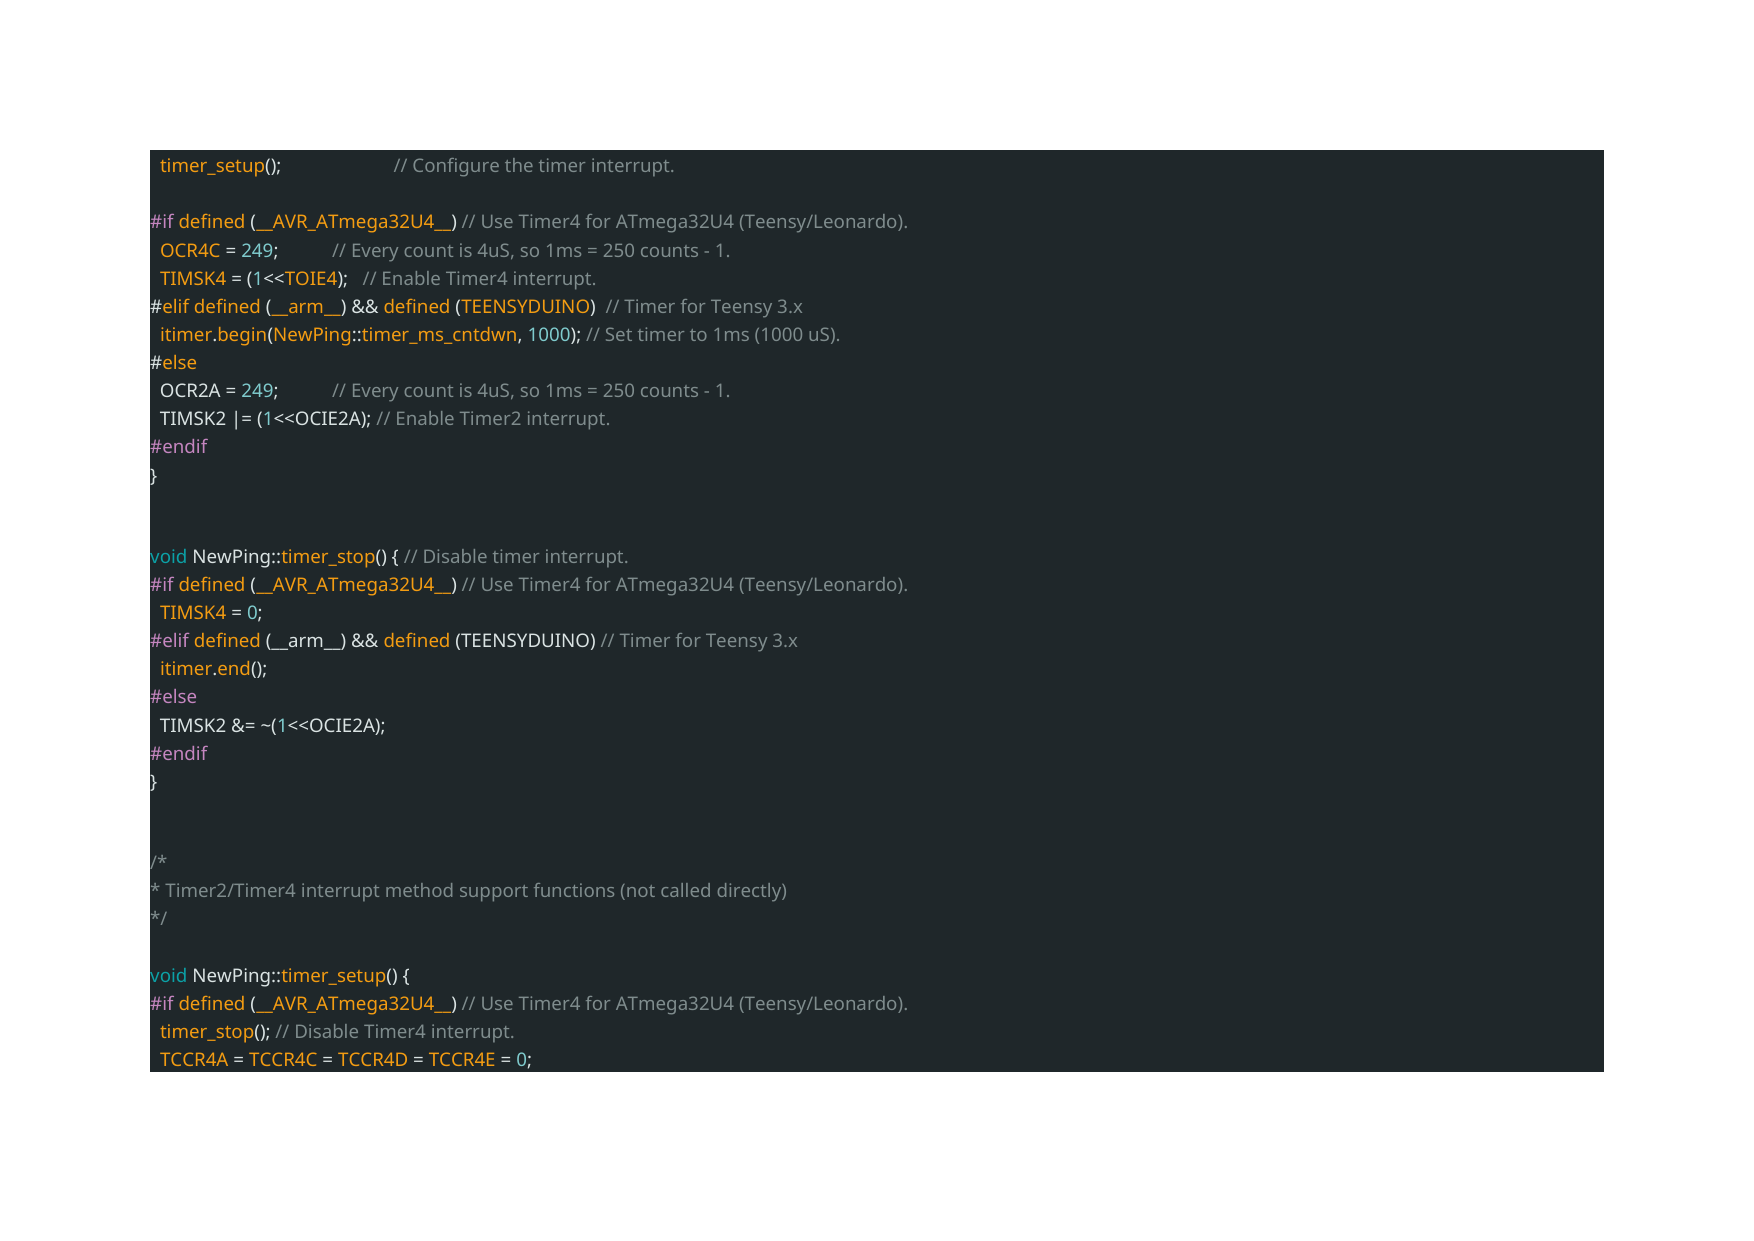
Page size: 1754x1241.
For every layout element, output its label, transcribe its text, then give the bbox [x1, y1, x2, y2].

text #if defined (__AVR_ATmega32U4__) // Use Timer4 for ATmega32U4 (Teensy/Leonardo). [150, 569, 1604, 597]
text void NewPing::timer_stop() { // Disable timer interrupt. [150, 541, 1604, 569]
text TCCR4A = TCCR4C = TCCR4D = TCCR4E = 0; [150, 1044, 1604, 1072]
text timer_setup(); // Configure the timer interrupt. [150, 150, 1604, 178]
text OCR2A = 249; // Every count is 4uS, so 1ms = 250 counts - 1. [150, 375, 1604, 403]
text #elif defined (__arm__) && defined (TEENSYDUINO) // Timer for Teensy 3.x [150, 291, 1604, 319]
text TIMSK2 &= ~(1<<OCIE2A); [150, 709, 1604, 737]
text #else [150, 681, 1604, 709]
text #endif [150, 431, 1604, 459]
text * Timer2/Timer4 interrupt method support functions (not called directly) [150, 875, 1604, 903]
text TIMSK4 = 0; [150, 597, 1604, 625]
text */ [150, 903, 1604, 931]
text } [150, 766, 1604, 794]
text TIMSK2 |= (1<<OCIE2A); // Enable Timer2 interrupt. [150, 403, 1604, 431]
text /* [150, 847, 1604, 875]
text TIMSK4 = (1<<TOIE4); // Enable Timer4 interrupt. [150, 262, 1604, 291]
text #if defined (__AVR_ATmega32U4__) // Use Timer4 for ATmega32U4 (Teensy/Leonardo). [150, 206, 1604, 234]
text } [150, 459, 1604, 487]
text #endif [150, 737, 1604, 766]
text void NewPing::timer_setup() { [150, 959, 1604, 987]
text #elif defined (__arm__) && defined (TEENSYDUINO) // Timer for Teensy 3.x [150, 625, 1604, 653]
text #else [150, 347, 1604, 375]
text OCR4C = 249; // Every count is 4uS, so 1ms = 250 counts - 1. [150, 234, 1604, 262]
text itimer.end(); [150, 653, 1604, 681]
text timer_stop(); // Disable Timer4 interrupt. [150, 1016, 1604, 1044]
text itimer.begin(NewPing::timer_ms_cntdwn, 1000); // Set timer to 1ms (1000 uS). [150, 319, 1604, 347]
text #if defined (__AVR_ATmega32U4__) // Use Timer4 for ATmega32U4 (Teensy/Leonardo). [150, 987, 1604, 1016]
